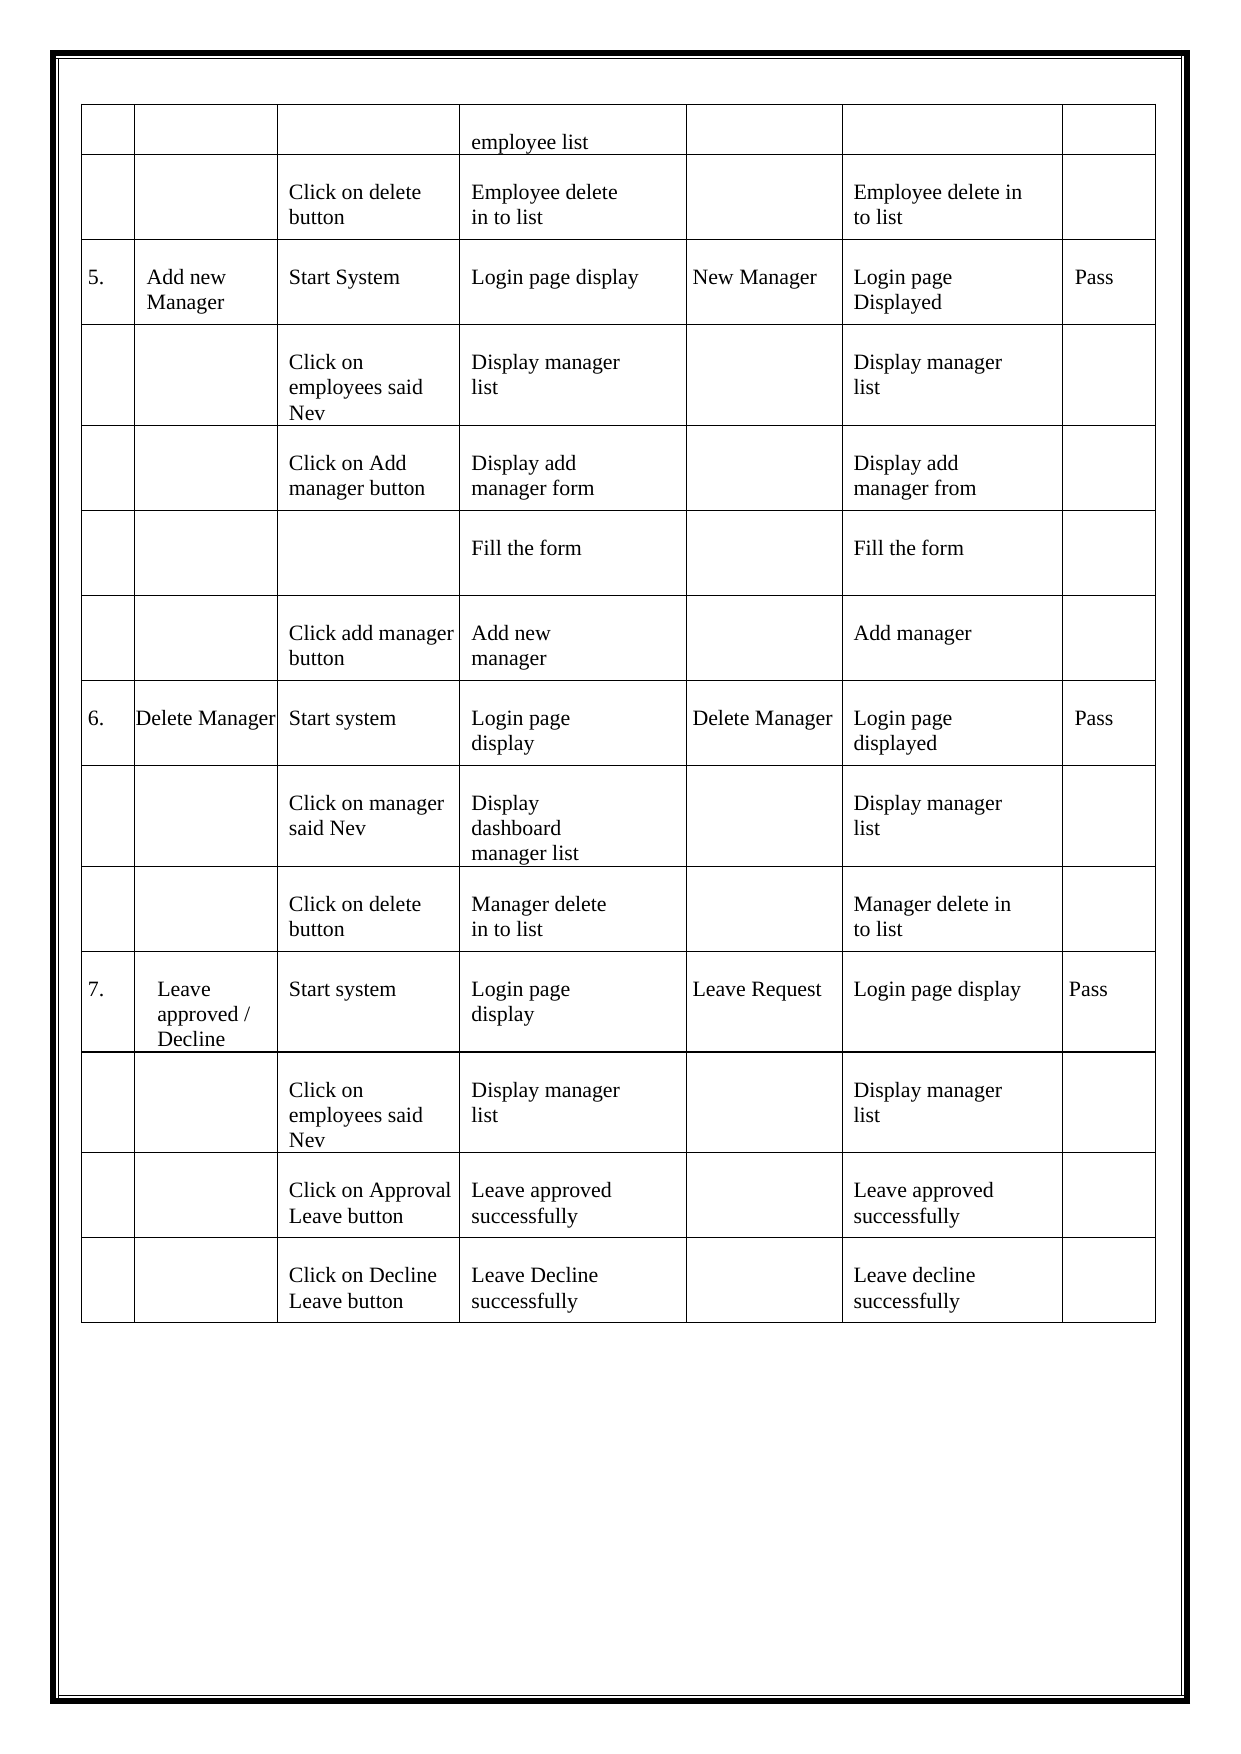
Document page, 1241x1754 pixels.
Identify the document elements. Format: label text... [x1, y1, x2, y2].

table_cell Add manager [843, 596, 1062, 680]
table_cell [82, 426, 134, 510]
table_cell [135, 1238, 277, 1322]
table_cell [687, 105, 842, 154]
table_cell Display add manager form [460, 426, 686, 510]
table_cell Click on delete button [278, 867, 459, 951]
table_cell [135, 511, 277, 595]
table_cell [1063, 596, 1155, 680]
table_cell Manager delete in to list [843, 867, 1062, 951]
table_cell [82, 511, 134, 595]
table_cell [687, 155, 842, 239]
table_cell [135, 766, 277, 866]
table_cell Leave decline successfully [843, 1238, 1062, 1322]
table_cell [687, 1238, 842, 1322]
table_cell Login page display [460, 681, 686, 765]
table_cell Click on Add manager button [278, 426, 459, 510]
table_cell Login page display [843, 952, 1062, 1051]
table_cell [82, 155, 134, 239]
table_cell Display manager list [460, 325, 686, 425]
table_cell Pass [1063, 952, 1155, 1051]
table_cell Fill the form [460, 511, 686, 595]
table_cell [82, 596, 134, 680]
table_cell [82, 1153, 134, 1237]
table_cell [82, 1053, 134, 1152]
table_cell [1063, 105, 1155, 154]
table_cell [843, 105, 1062, 154]
table_cell Fill the form [843, 511, 1062, 595]
table_cell Display add manager from [843, 426, 1062, 510]
table_cell 7. [82, 952, 134, 1051]
table_cell Leave approved successfully [460, 1153, 686, 1237]
table_cell [1063, 867, 1155, 951]
table_cell Leave Request [687, 952, 842, 1051]
table_cell [687, 325, 842, 425]
table_cell [687, 766, 842, 866]
table_cell [135, 1153, 277, 1237]
table_cell Login page display [460, 240, 686, 324]
table_cell Display manager list [843, 766, 1062, 866]
table_cell Pass [1063, 681, 1155, 765]
table_cell 6. [82, 681, 134, 765]
table_cell [278, 511, 459, 595]
table_cell Login page Displayed [843, 240, 1062, 324]
table_cell Delete Manager [687, 681, 842, 765]
table_cell [135, 867, 277, 951]
table_cell Click add manager button [278, 596, 459, 680]
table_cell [460, 105, 686, 154]
table_cell Click on Approval Leave button [278, 1153, 459, 1237]
table_cell Add new manager [460, 596, 686, 680]
table_cell Start System [278, 240, 459, 324]
table_cell [135, 596, 277, 680]
table_cell [135, 1053, 277, 1152]
table_cell [82, 325, 134, 425]
table_cell Add new Manager [135, 240, 277, 324]
table_cell [687, 1053, 842, 1152]
table_cell [687, 867, 842, 951]
table_cell Pass [1063, 240, 1155, 324]
table_cell [1063, 325, 1155, 425]
table_cell Display manager list [843, 325, 1062, 425]
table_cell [278, 105, 459, 154]
table_cell [1063, 511, 1155, 595]
table_cell [135, 155, 277, 239]
table_cell [82, 105, 134, 154]
table_cell Start system [278, 681, 459, 765]
table_cell Delete Manager [135, 681, 277, 765]
table_cell [1063, 1053, 1155, 1152]
table_cell Leave approved successfully [843, 1153, 1062, 1237]
table_cell Login page display [460, 952, 686, 1051]
table_cell [82, 1238, 134, 1322]
table_cell Employee delete in to list [460, 155, 686, 239]
table_cell Click on manager said Nev [278, 766, 459, 866]
table_cell Manager delete in to list [460, 867, 686, 951]
table_cell [1063, 1238, 1155, 1322]
table_cell [135, 426, 277, 510]
table_cell Login page displayed [843, 681, 1062, 765]
table_cell [687, 426, 842, 510]
table_cell Click on employees said Nev [278, 1053, 459, 1152]
table_cell [687, 511, 842, 595]
table_cell [135, 105, 277, 154]
table_cell [687, 1153, 842, 1237]
table_cell [82, 766, 134, 866]
table_cell [1063, 155, 1155, 239]
table_cell Click on Decline Leave button [278, 1238, 459, 1322]
table_cell Display manager list [843, 1053, 1062, 1152]
table_cell [1063, 766, 1155, 866]
table_cell [687, 596, 842, 680]
table_cell Leave Decline successfully [460, 1238, 686, 1322]
table_cell Employee delete in to list [843, 155, 1062, 239]
table_cell Click on employees said Nev [278, 325, 459, 425]
table_cell Leave approved / Decline [135, 952, 277, 1051]
table_cell Display manager list [460, 1053, 686, 1152]
table_cell [135, 325, 277, 425]
table_cell [82, 867, 134, 951]
table_cell [1063, 426, 1155, 510]
table_cell 5. [82, 240, 134, 324]
table_cell New Manager [687, 240, 842, 324]
table_cell Click on delete button [278, 155, 459, 239]
table_cell Display dashboard manager list [460, 766, 686, 866]
table_cell Start system [278, 952, 459, 1051]
table_cell [1063, 1153, 1155, 1237]
